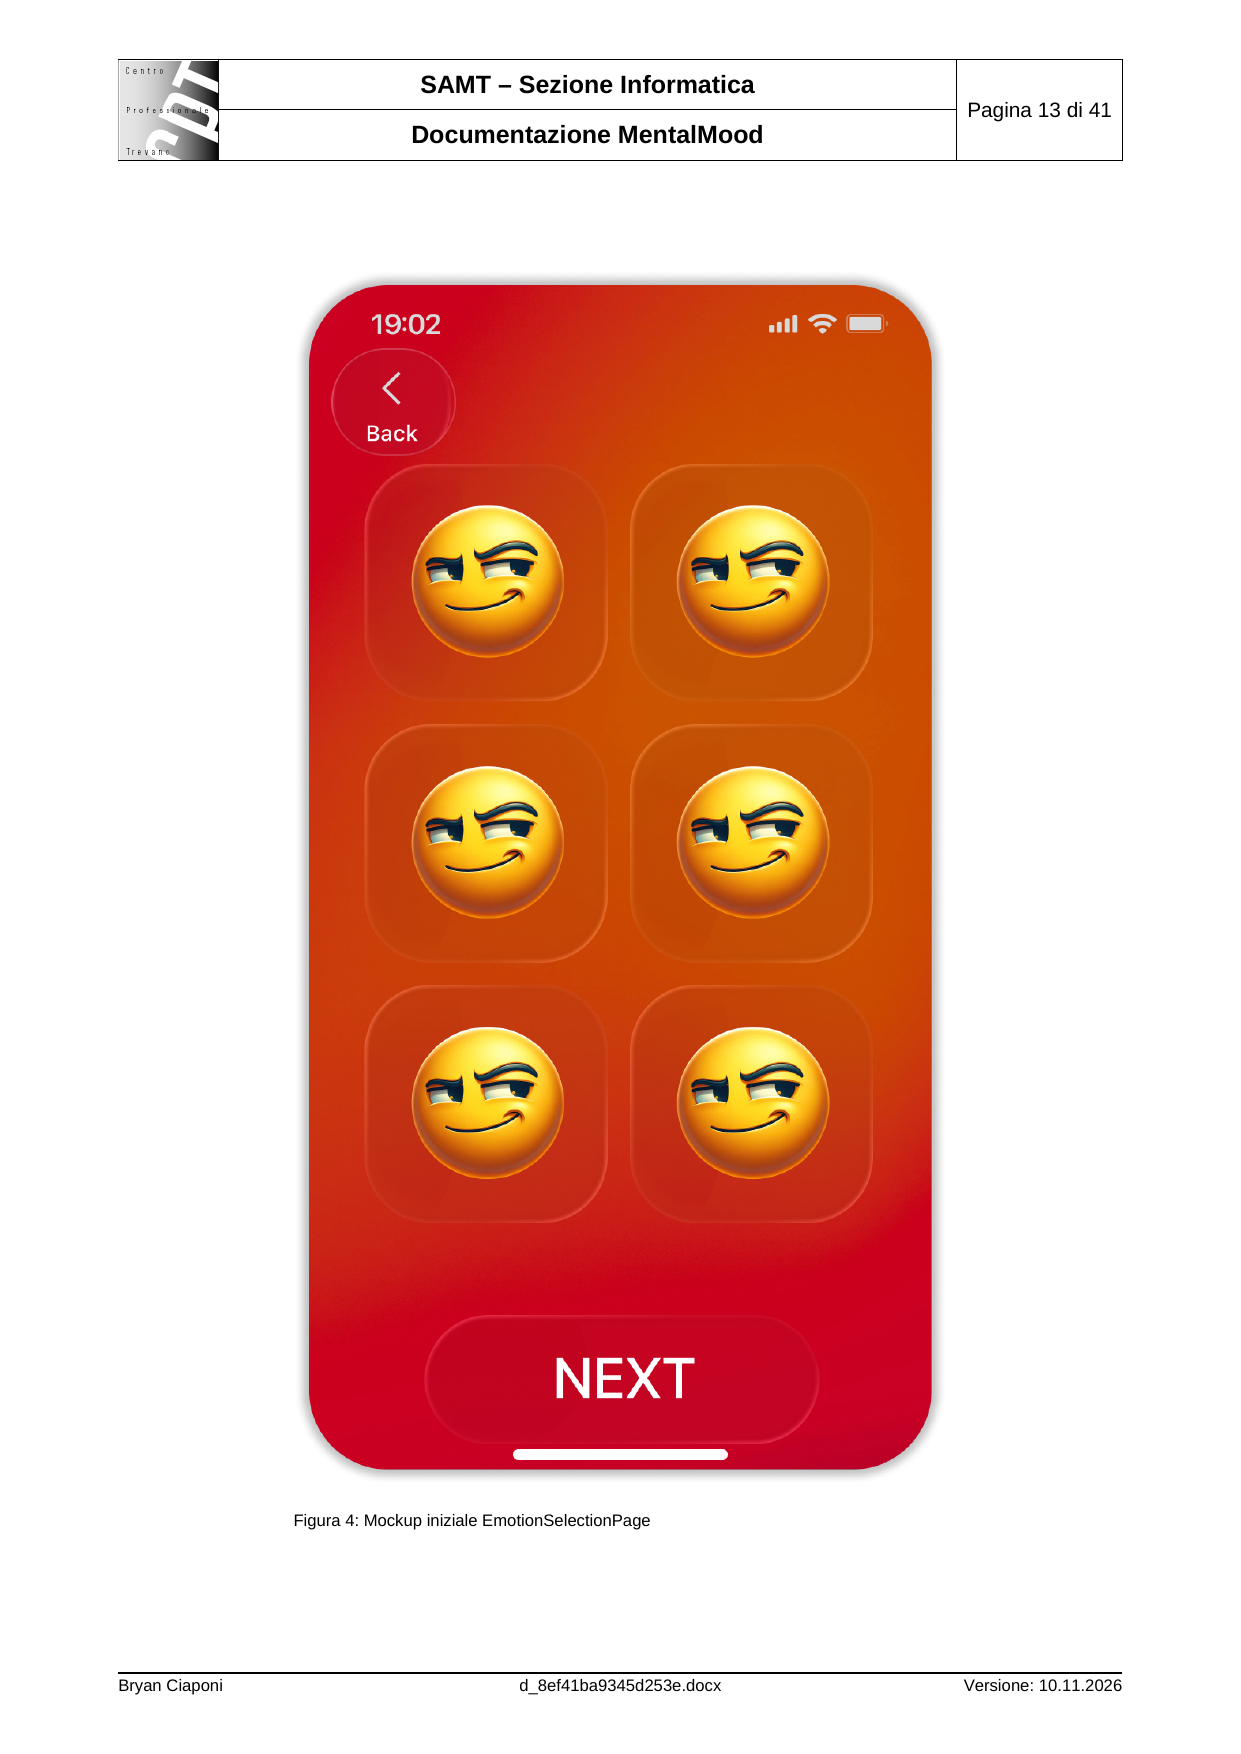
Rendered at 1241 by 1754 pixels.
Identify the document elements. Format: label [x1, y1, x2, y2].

picture [118, 60, 219, 160]
picture [293, 269, 947, 1485]
